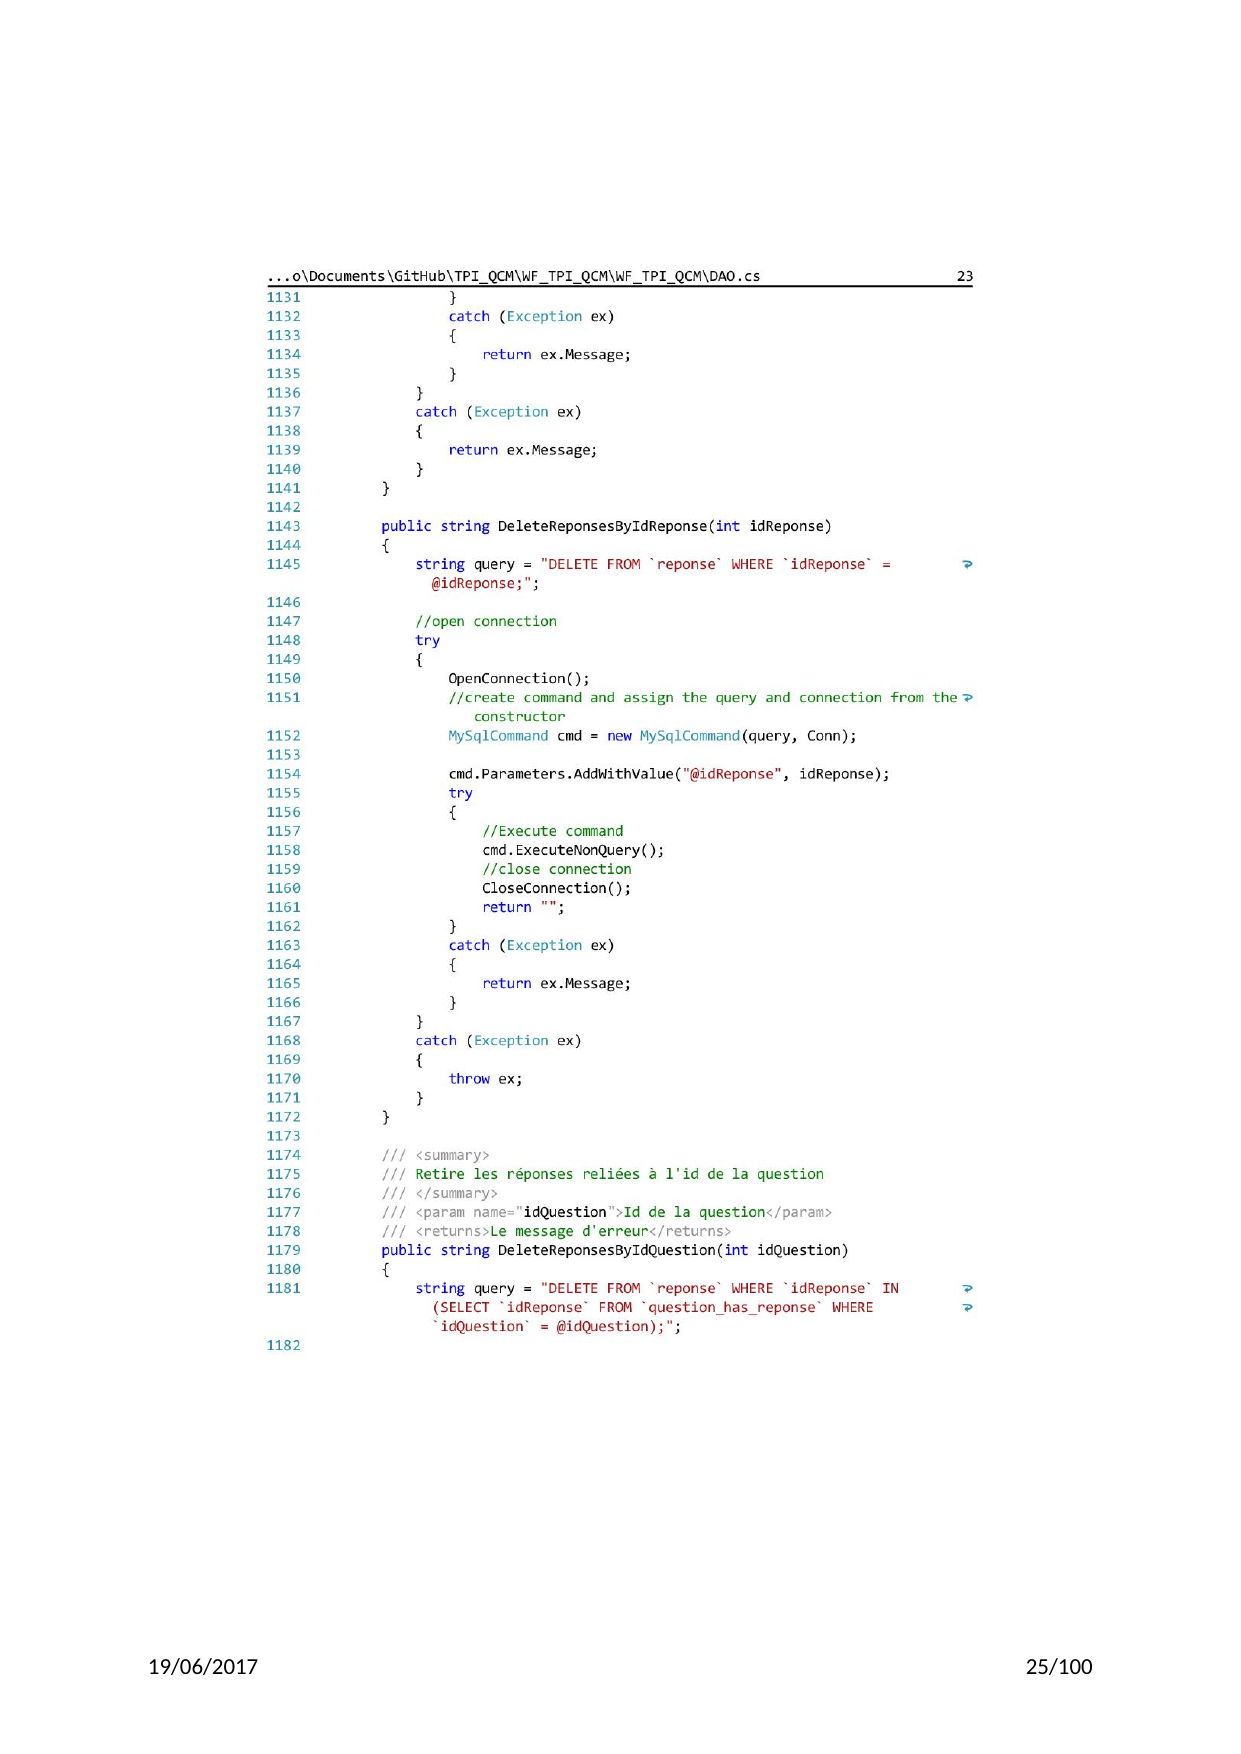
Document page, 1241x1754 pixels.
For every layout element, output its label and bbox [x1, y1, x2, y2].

picture [147, 147, 1093, 1484]
